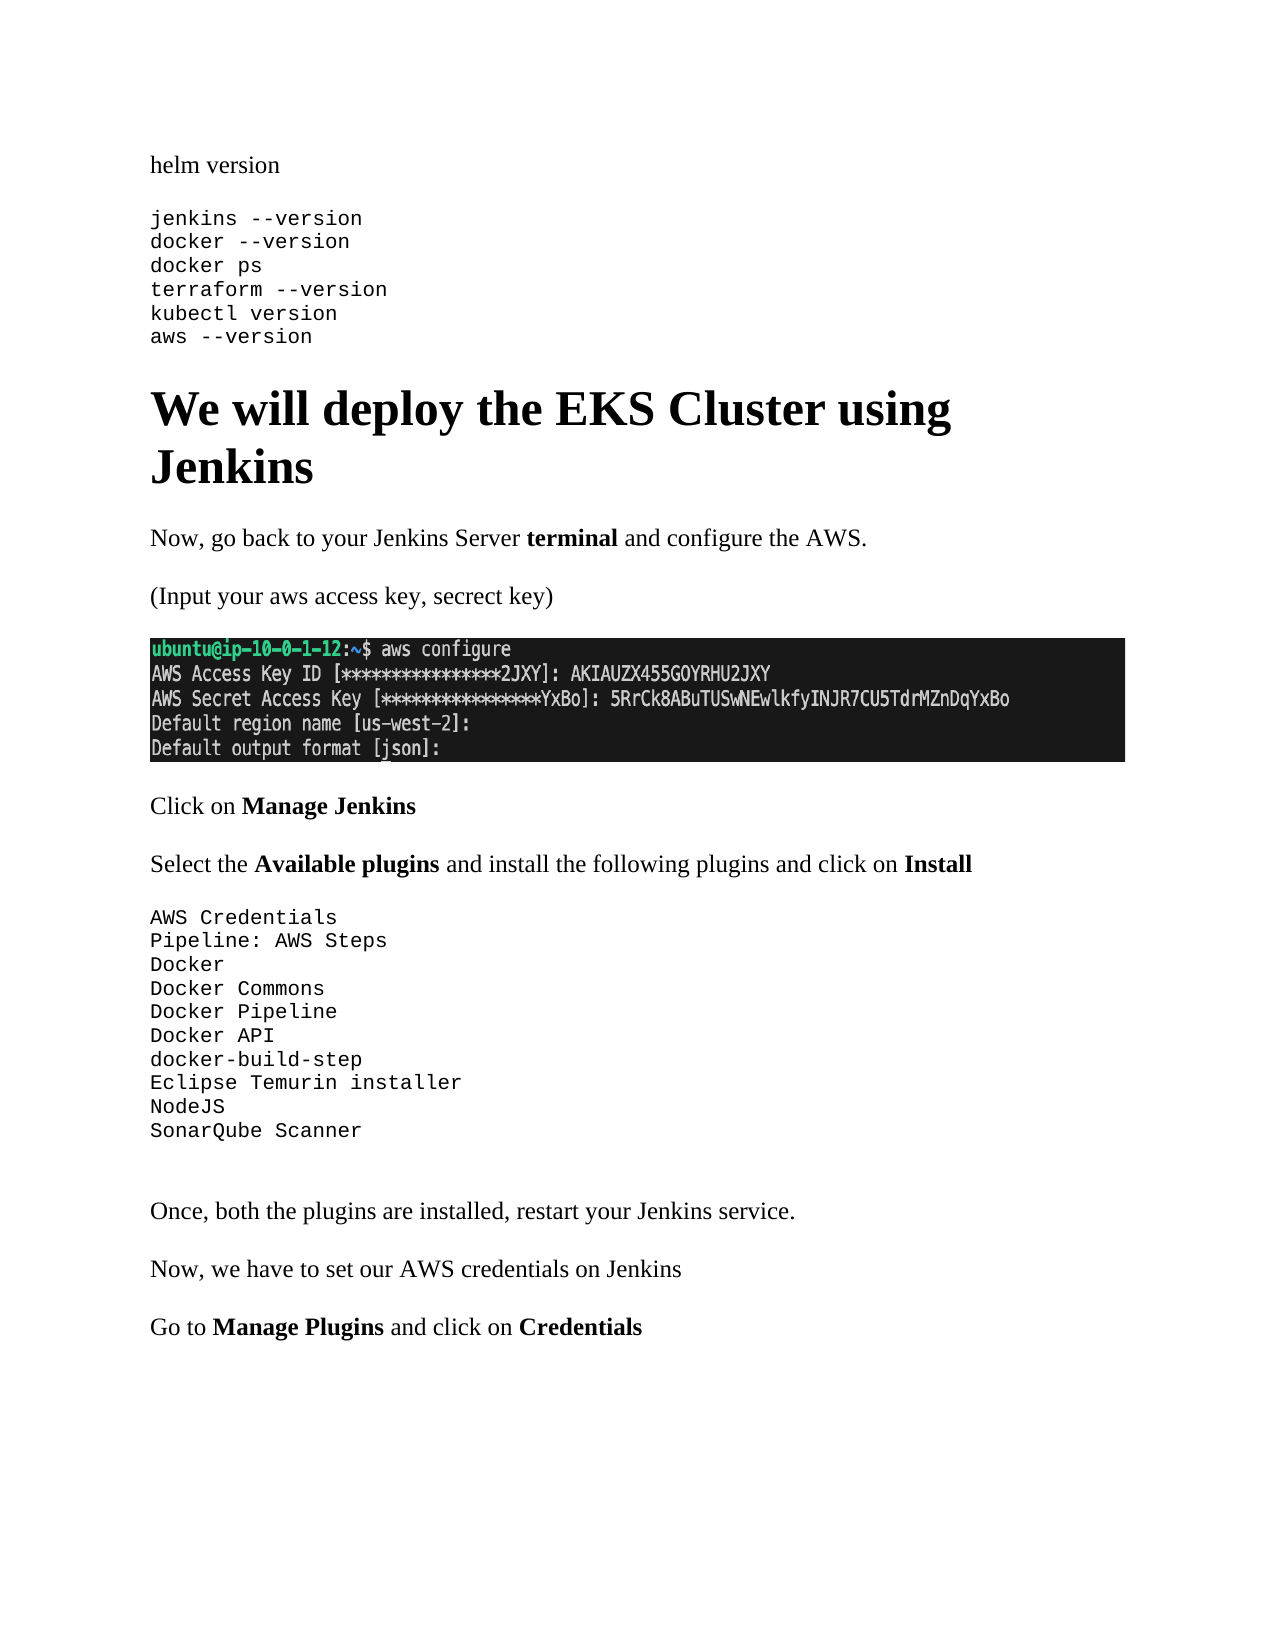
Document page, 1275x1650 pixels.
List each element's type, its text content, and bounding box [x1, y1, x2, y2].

text Click on Manage Jenkins [150, 791, 1125, 820]
text AWS Credentials Pipeline: AWS Steps [150, 907, 1125, 954]
text jenkins --version docker --version docker ps terraform --version kubectl version aws --version [150, 208, 1125, 350]
picture [150, 638, 1125, 762]
text helm version [150, 150, 1125, 179]
text Once, both the plugins are installed, restart your Jenkins service. [150, 1196, 1125, 1225]
subtitle We will deploy the EKS Cluster using Jenkins [150, 379, 1125, 494]
text (Input your aws access key, secrect key) [150, 581, 1125, 610]
text Now, we have to set our AWS credentials on Jenkins [150, 1254, 1125, 1283]
text Docker Docker Commons Docker Pipeline Docker API docker-build-step Eclipse Temurin installer NodeJS SonarQube Scanner [150, 954, 1125, 1143]
text Now, go back to your Jenkins Server terminal and configure the AWS. [150, 523, 1125, 552]
text Select the Available plugins and install the following plugins and click on Install [150, 849, 1125, 878]
text Go to Manage Plugins and click on Credentials [150, 1312, 1125, 1341]
